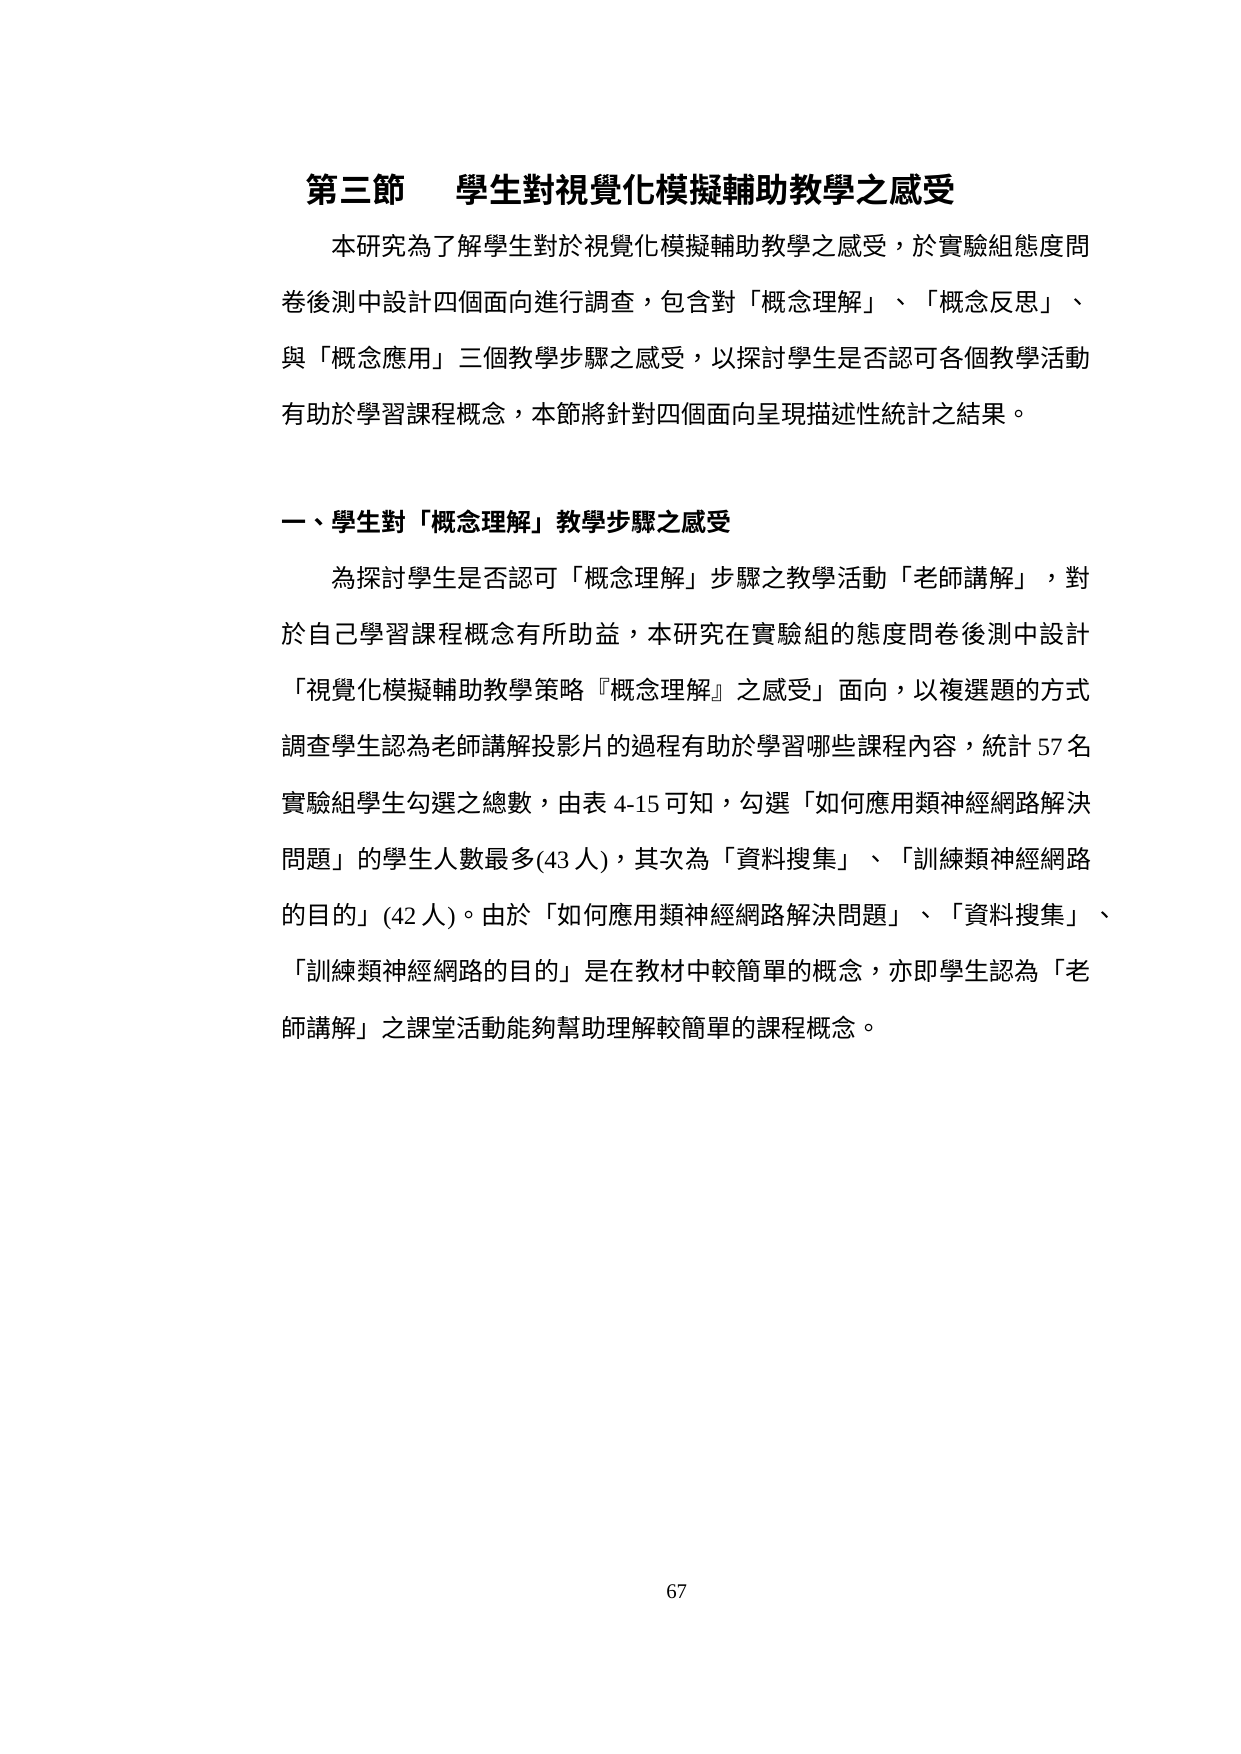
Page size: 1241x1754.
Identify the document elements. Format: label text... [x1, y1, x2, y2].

text 一、學生對「概念理解」教學步驟之感受 [281, 502, 1092, 539]
text 學生對視覺化模擬輔助教學之感受 [218, 151, 1092, 226]
text 為探討學生是否認可「概念理解」步驟之教學活動「老師講解」，對於自己學習課程概念有所助益，本研究在實驗組的態度問卷後測中設計「視覺化模擬輔助教學策略『概念理解』之感受」面向，以複選題的方式調查學生認為老師講解投影片的過程有助於學習哪些課程內容，統計57名實驗組學生勾選之總數，由表4-15可知，勾選「如何應用類神經網路解決問題」的學生人數最多(43人)，其次為「資料搜集」、「訓練類神經網路的目的」(42人)。由於「如何應用類神經網路解決問題」、「資料搜集」、「訓練類神經網路的目的」是在教材中較簡單的概念，亦即學生認為「老師講解」之課堂活動能夠幫助理解較簡單的課程概念。 [281, 557, 1092, 1045]
text 本研究為了解學生對於視覺化模擬輔助教學之感受，於實驗組態度問卷後測中設計四個面向進行調查，包含對「概念理解」、「概念反思」、與「概念應用」三個教學步驟之感受，以探討學生是否認可各個教學活動有助於學習課程概念，本節將針對四個面向呈現描述性統計之結果。 [281, 226, 1092, 432]
